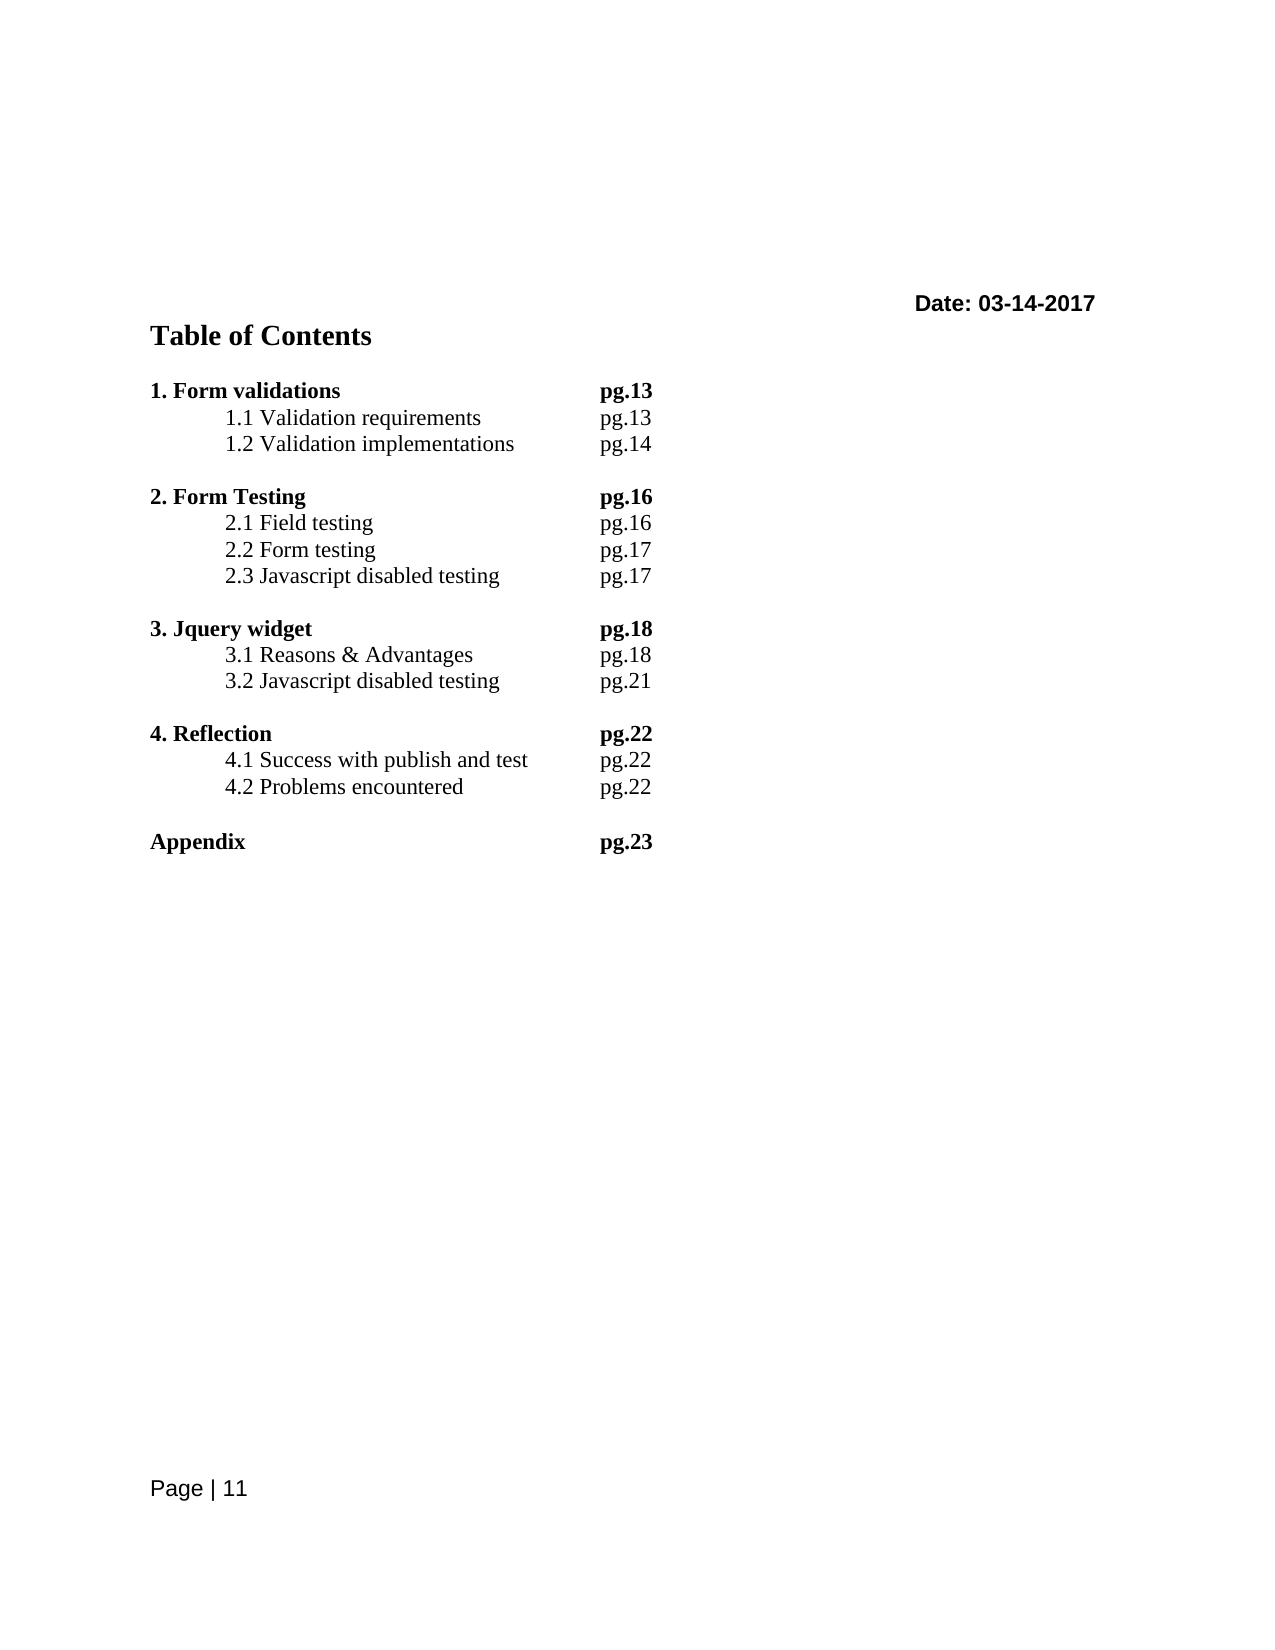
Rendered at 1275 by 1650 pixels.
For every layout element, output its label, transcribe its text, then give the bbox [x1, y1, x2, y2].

text 2.1 Field testing pg.16 [150, 509, 1125, 536]
text 2. Form Testing pg.16 [150, 483, 1125, 509]
text 1.1 Validation requirements pg.13 [150, 404, 1106, 430]
text 4.1 Success with publish and test pg.22 [150, 747, 1125, 773]
text Table of Contents [150, 318, 1125, 351]
text 3. Jquery widget pg.18 [150, 615, 1125, 641]
text Appendix pg.23 [150, 828, 1125, 854]
text 1. Form validations pg.13 [150, 378, 1125, 404]
text 4. Reflection pg.22 [150, 720, 1125, 747]
text 4.2 Problems encountered pg.22 [150, 773, 1125, 799]
text 3.1 Reasons & Advantages pg.18 [150, 641, 1125, 667]
text 2.2 Form testing pg.17 [150, 536, 1125, 562]
text 3.2 Javascript disabled testing pg.21 [150, 667, 1125, 694]
text Date: 03-14-2017 [825, 284, 1125, 318]
text 1.2 Validation implementations pg.14 [150, 430, 1125, 457]
text 2.3 Javascript disabled testing pg.17 [150, 562, 1125, 588]
